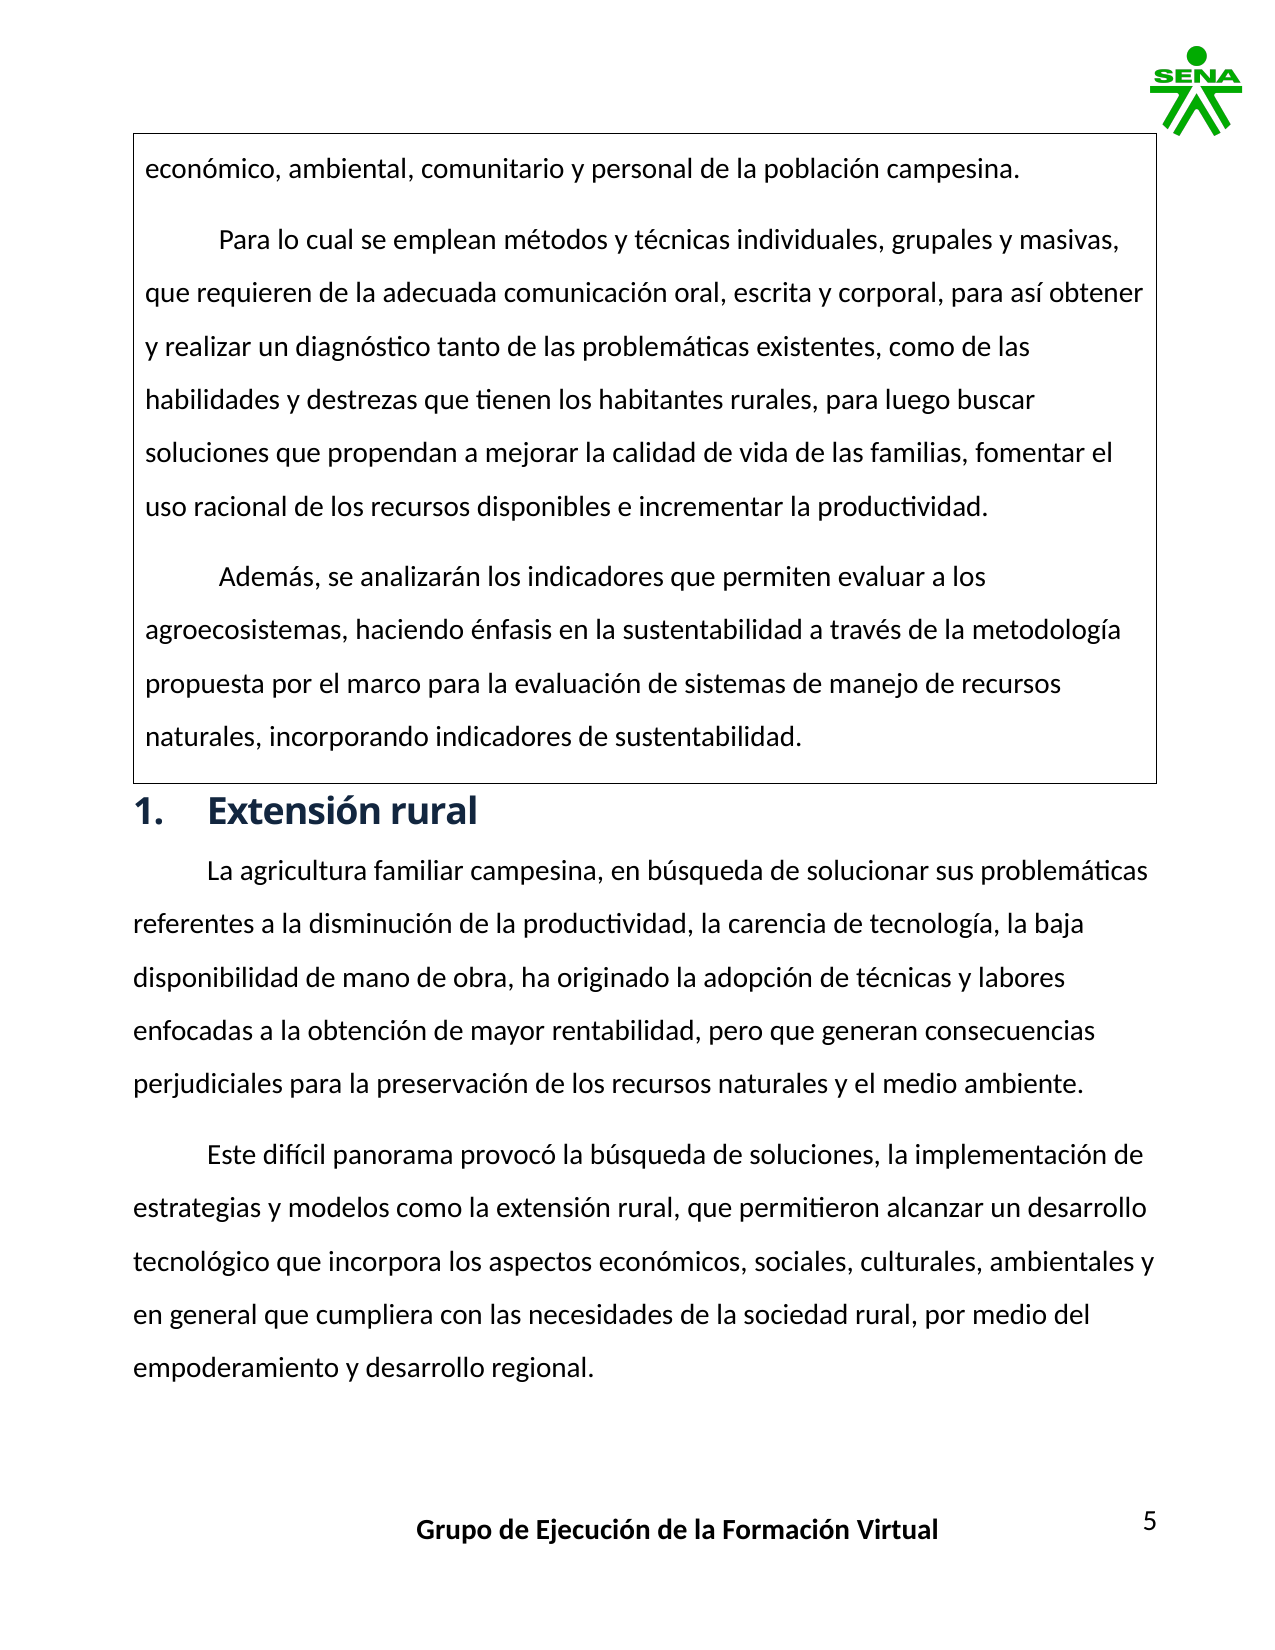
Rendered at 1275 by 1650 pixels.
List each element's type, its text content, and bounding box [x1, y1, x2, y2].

text Este difícil panorama provocó la búsqueda de soluciones, la implementación de estrategias y modelos como la extensión rural, que permitieron alcanzar un desarrollo tecnológico que incorpora los aspectos económicos, sociales, culturales, ambientales y en general que cumpliera con las necesidades de la sociedad rural, por medio del empoderamiento y desarrollo regional. [133, 1136, 1157, 1385]
text La agricultura familiar campesina, en búsqueda de solucionar sus problemáticas referentes a la disminución de la productividad, la carencia de tecnología, la baja disponibilidad de mano de obra, ha originado la adopción de técnicas y labores enfocadas a la obtención de mayor rentabilidad, pero que generan consecuencias perjudiciales para la preservación de los recursos naturales y el medio ambiente. [133, 852, 1157, 1101]
subtitle Extensión rural [133, 784, 1157, 835]
picture [1150, 46, 1243, 136]
